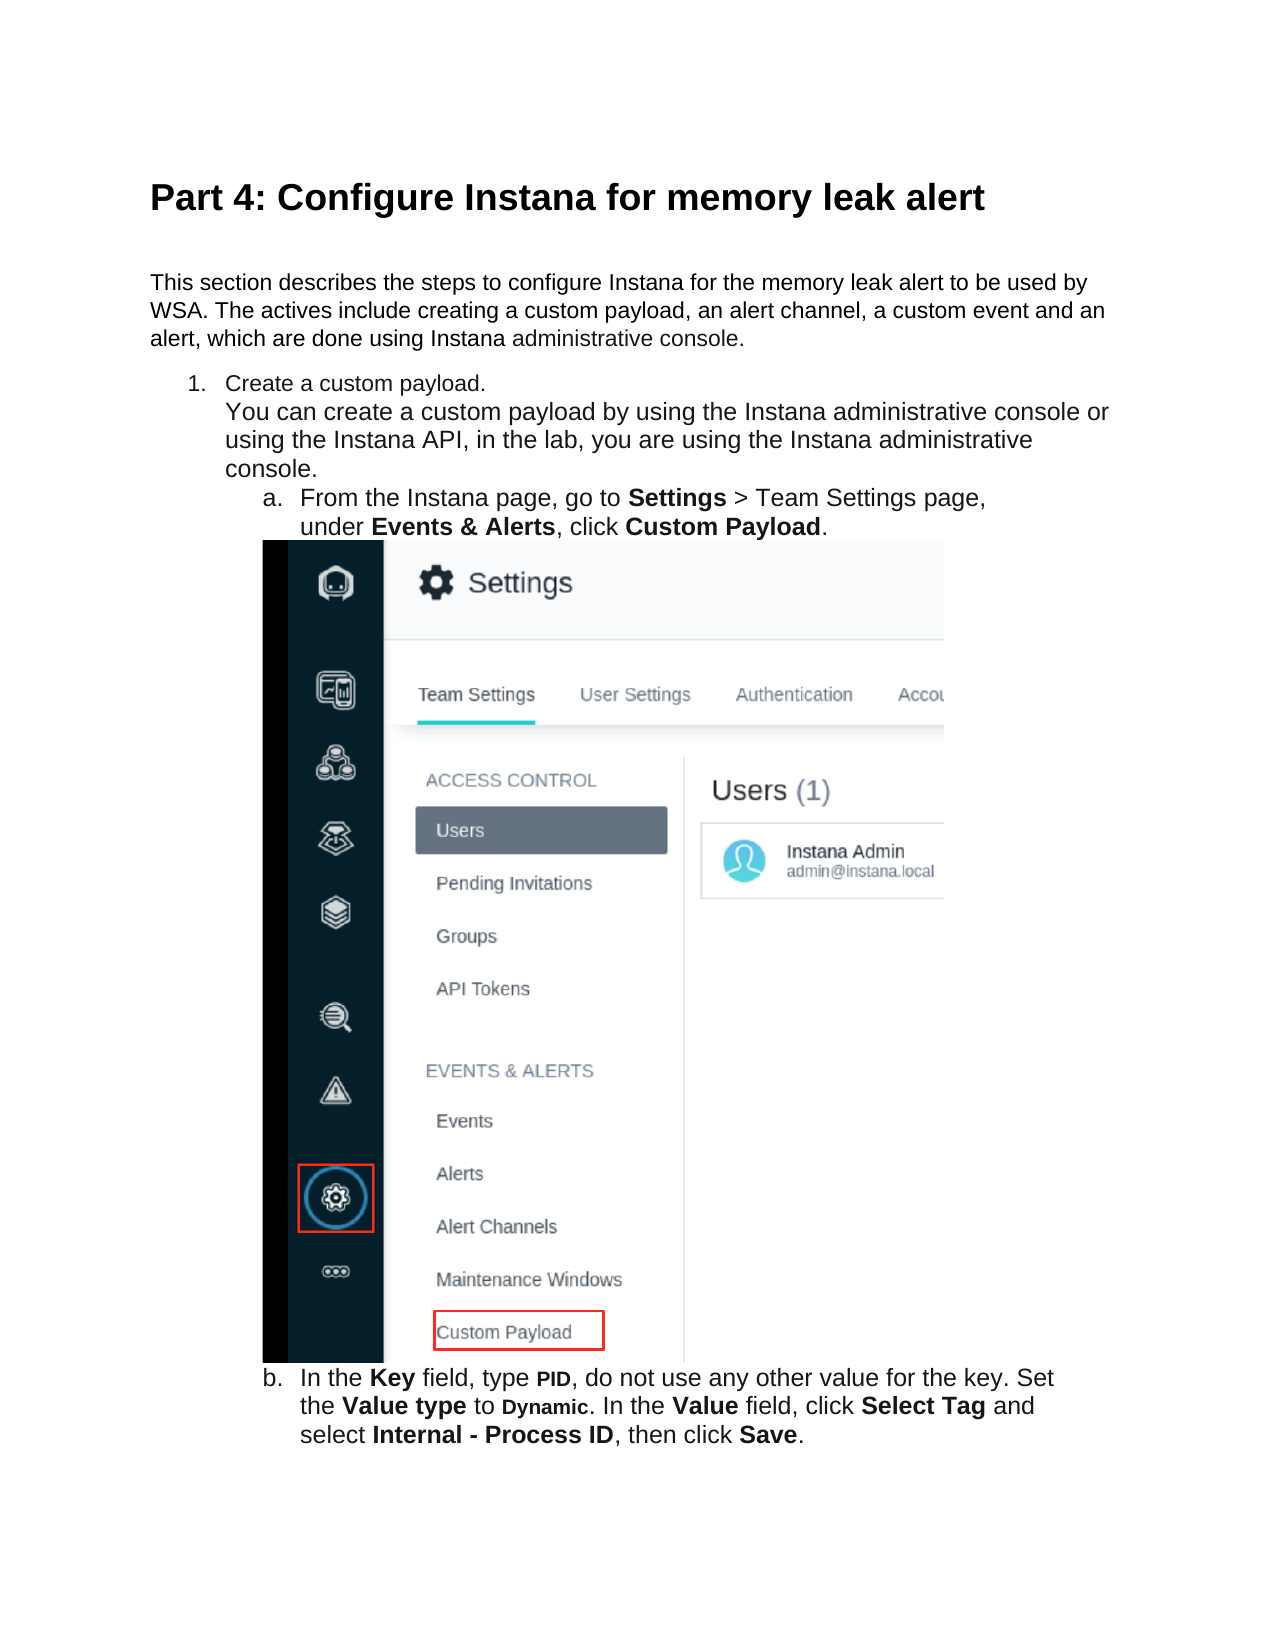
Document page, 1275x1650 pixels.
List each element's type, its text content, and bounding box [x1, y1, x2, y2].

subtitle Part 4: Configure Instana for memory leak alert [150, 175, 1125, 218]
list Create a custom payload. [187, 370, 1125, 397]
text You can create a custom payload by using the Instana administrative console or using the Instana API, in the lab, you are using the Instana administrative console. [225, 397, 1125, 483]
list From the Instana page, go to Settings > Team Settings page, under Events & Alerts, click Custom Payload. [262, 483, 1125, 541]
text This section describes the steps to configure Instana for the memory leak alert to be used by WSA. The actives include creating a custom payload, an alert channel, a custom event and an alert, which are done using Instana administrative console. [150, 268, 1125, 352]
list In the Key field, type PID, do not use any other value for the key. Set the Value type to Dynamic. In the Value field, click Select Tag and select Internal - Process ID, then click Save. [262, 1363, 1125, 1449]
picture [262, 540, 945, 1363]
